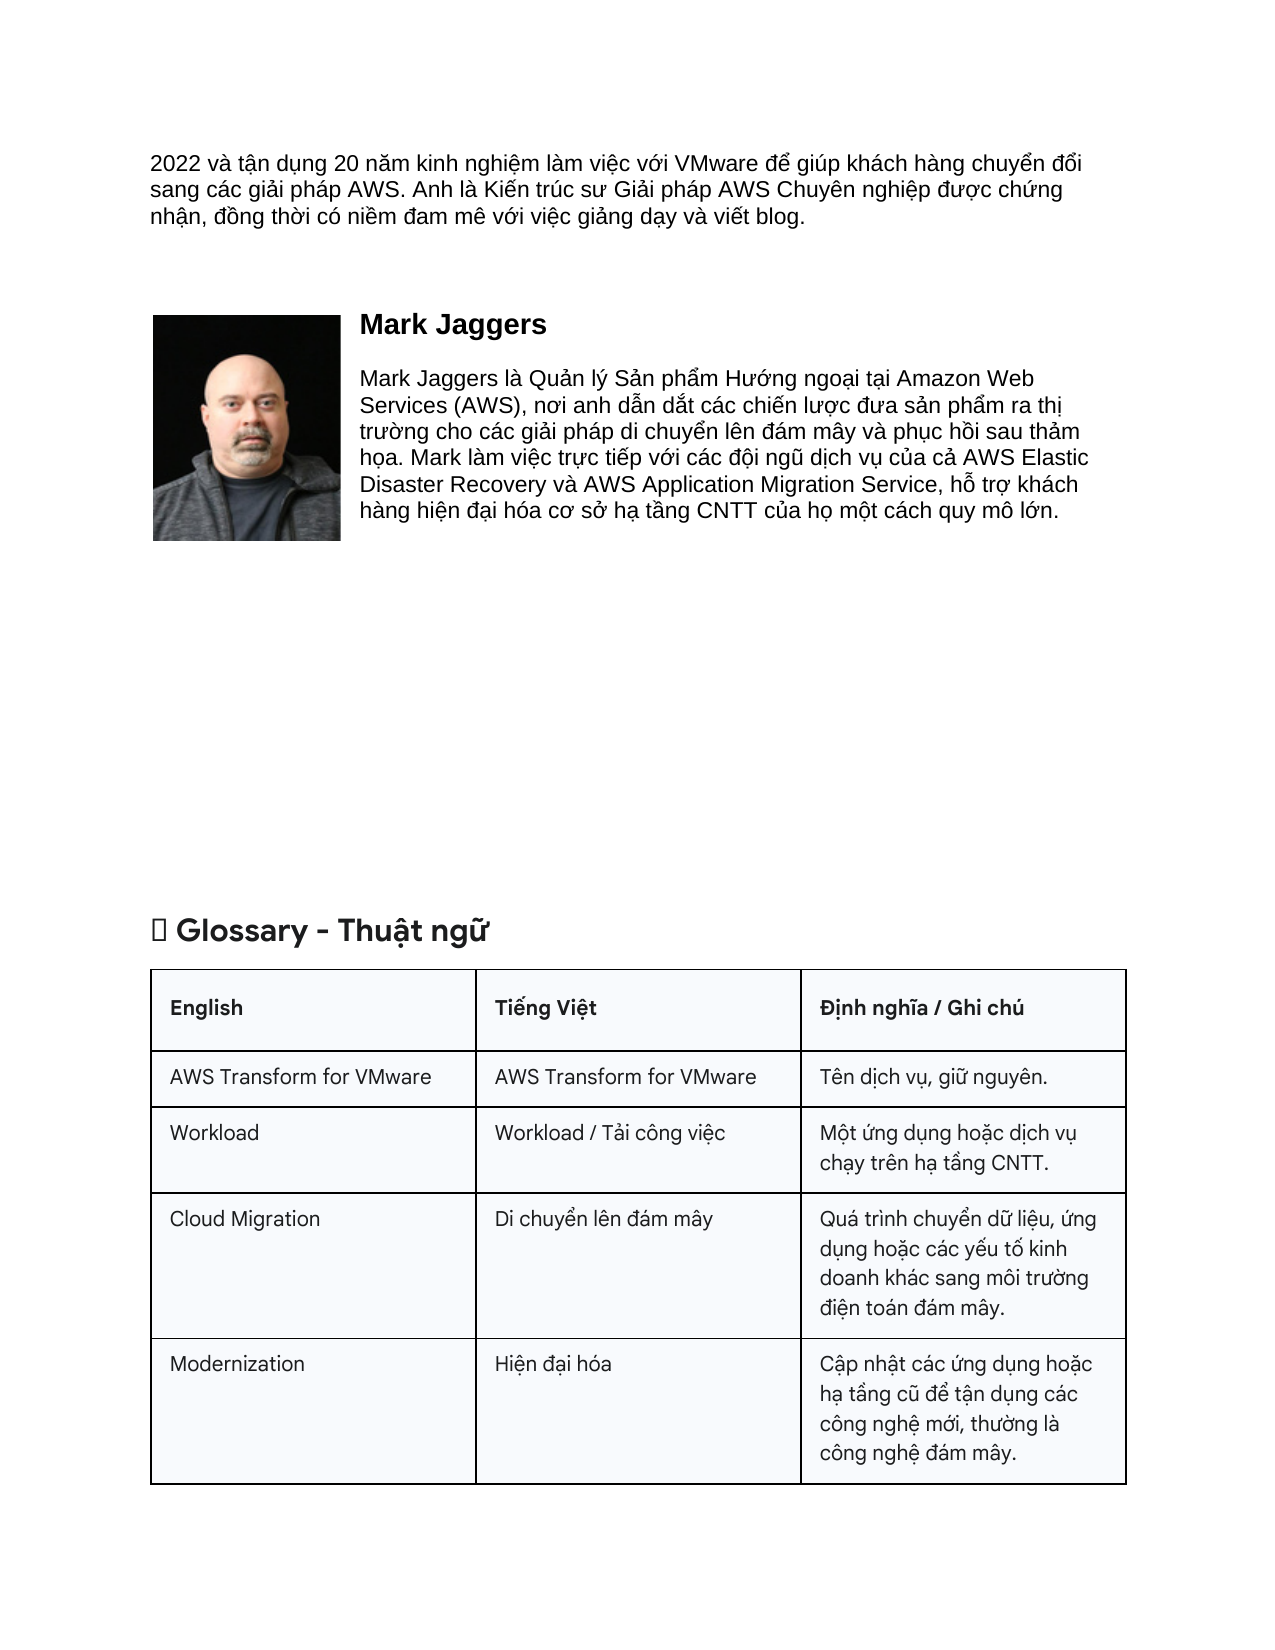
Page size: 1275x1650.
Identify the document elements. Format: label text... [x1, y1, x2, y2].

table_cell AWS Transform for VMware [477, 1052, 800, 1106]
table_header Tiếng Việt [477, 970, 800, 1050]
table_header Định nghĩa / Ghi chú [802, 970, 1125, 1050]
text Mark Jaggers là Quản lý Sản phẩm Hướng ngoại tại Amazon Web Services (AWS), nơi anh dẫn dắt các chiến lược đưa sản phẩm ra thị trường cho các giải pháp di chuyển lên đám mây và phục hồi sau thảm họa. Mark làm việc trực tiếp với các đội ngũ dịch vụ của cả AWS Elastic Disaster Recovery và AWS Application Migration Service, hỗ trợ khách hàng hiện đại hóa cơ sở hạ tầng CNTT của họ một cách quy mô lớn. [341, 365, 1125, 523]
table_cell Cập nhật các ứng dụng hoặc hạ tầng cũ để tận dụng các công nghệ mới, thường là công nghệ đám mây. [802, 1339, 1125, 1483]
table_header English [152, 970, 475, 1050]
table_cell Quá trình chuyển dữ liệu, ứng dụng hoặc các yếu tố kinh doanh khác sang môi trường điện toán đám mây. [802, 1194, 1125, 1337]
table_cell Hiện đại hóa [477, 1339, 800, 1483]
table_cell Tên dịch vụ, giữ nguyên. [802, 1052, 1125, 1106]
table_cell Workload / Tải công việc [477, 1108, 800, 1192]
subtitle Mark Jaggers [150, 307, 1125, 340]
table_cell Di chuyển lên đám mây [477, 1194, 800, 1337]
picture [153, 315, 341, 541]
table_cell AWS Transform for VMware [152, 1052, 475, 1106]
table_cell Cloud Migration [152, 1194, 475, 1337]
table_cell Một ứng dụng hoặc dịch vụ chạy trên hạ tầng CNTT. [802, 1108, 1125, 1192]
table_cell Workload [152, 1108, 475, 1192]
table_cell Modernization [152, 1339, 475, 1483]
subtitle 📖 Glossary - Thuật ngữ [150, 912, 1125, 951]
